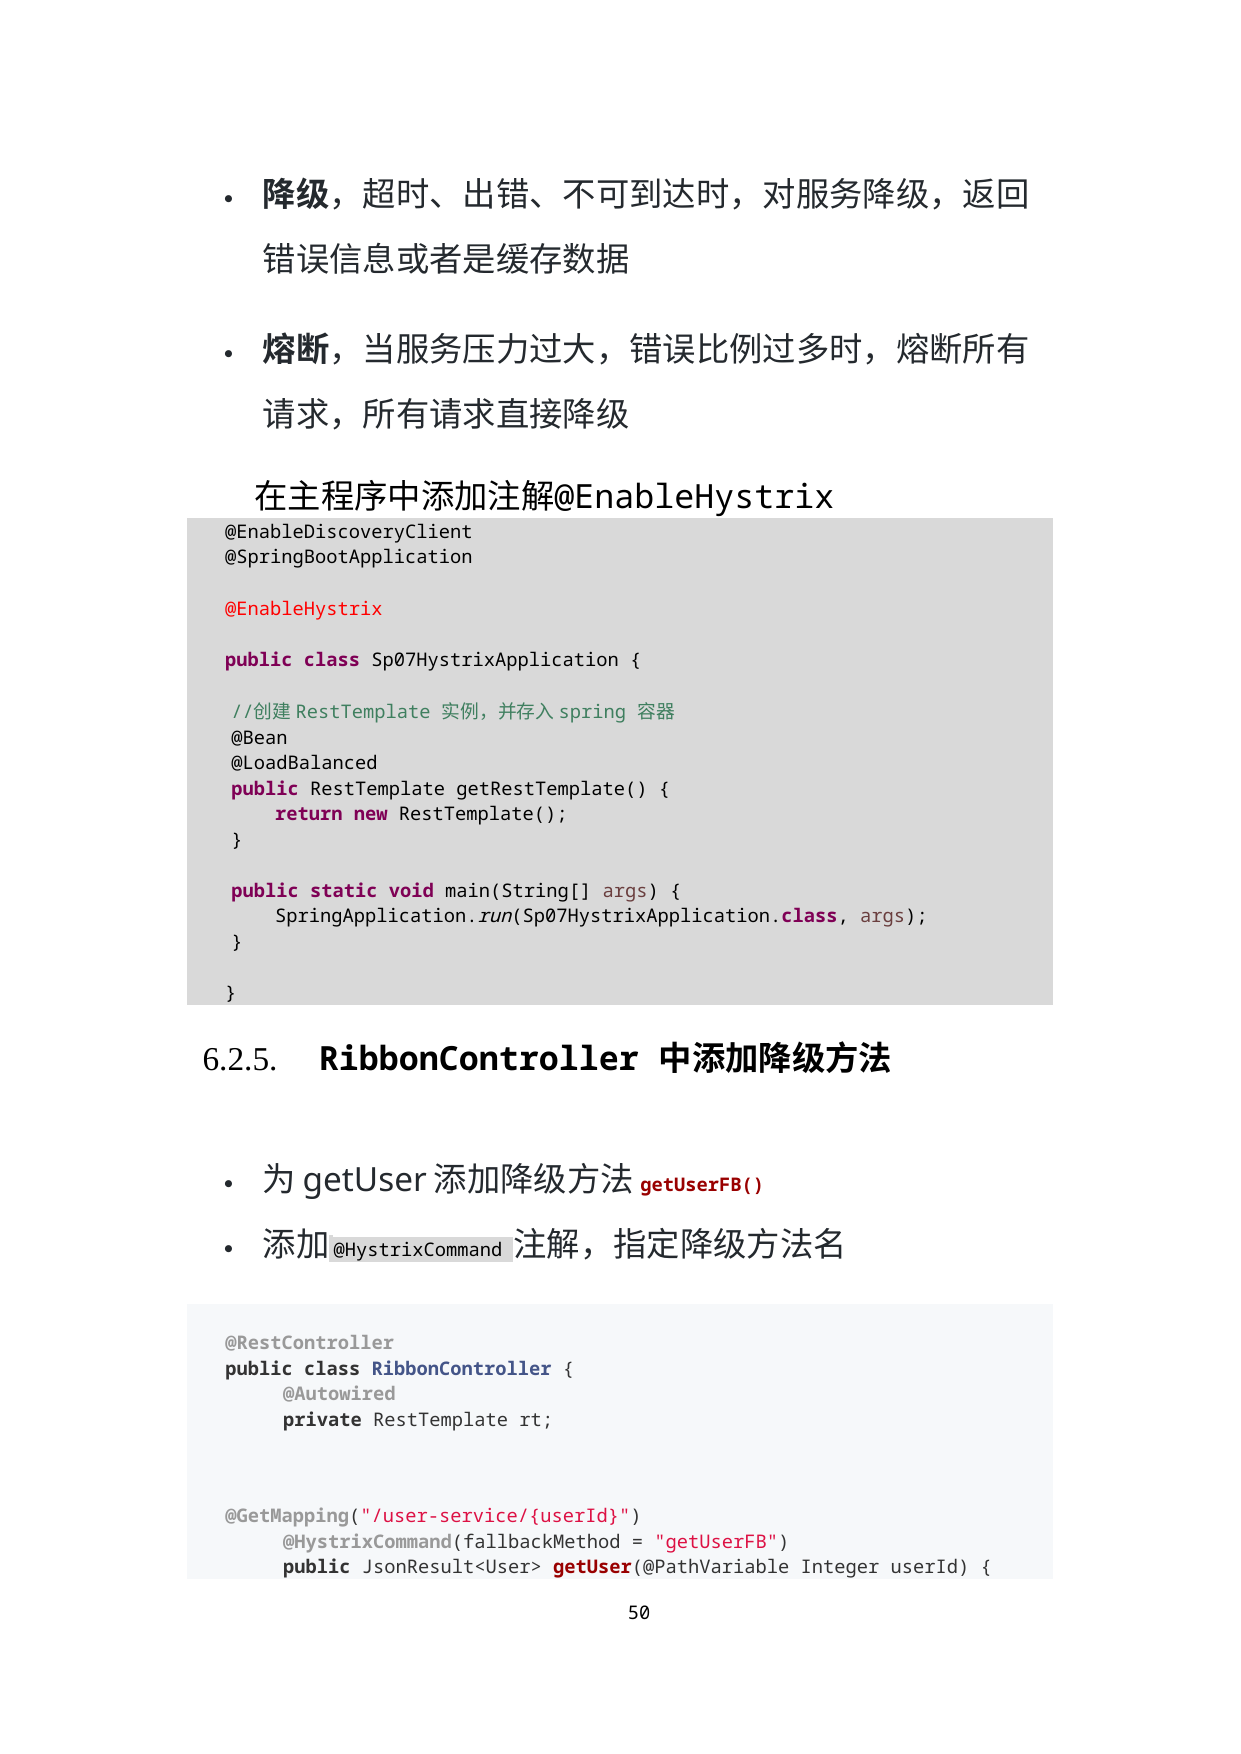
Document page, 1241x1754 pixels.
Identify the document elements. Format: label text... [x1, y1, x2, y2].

text return new RestTemplate(); [187, 801, 1053, 826]
text @HystrixCommand(fallbackMethod = "getUserFB") [187, 1528, 1053, 1553]
text } [187, 826, 1053, 852]
text SpringApplication.run(Sp07HystrixApplication.class, args); [187, 903, 1053, 928]
text @Bean [187, 724, 1053, 749]
text @LoadBalanced [187, 749, 1053, 775]
text 在主程序中添加注解@EnableHystrix [187, 470, 1053, 518]
text @RestController [187, 1329, 1053, 1355]
text public JsonResult<User> getUser(@PathVariable Integer userId) { [187, 1553, 1053, 1579]
text public class Sp07HystrixApplication { [187, 646, 1053, 671]
text public RestTemplate getRestTemplate() { [187, 775, 1053, 801]
subtitle RibbonController 中添加降级方法 [202, 1032, 1053, 1080]
list 添加 @HystrixCommand 注解，指定降级方法名 [225, 1210, 1053, 1275]
list 降级，超时、出错、不可到达时，对服务降级，返回错误信息或者是缓存数据 [225, 160, 1053, 290]
text @EnableHystrix [187, 595, 1053, 620]
text //创建 RestTemplate 实例，并存入 spring 容器 [187, 697, 1053, 724]
text } [187, 928, 1053, 954]
list 熔断，当服务压力过大，错误比例过多时，熔断所有请求，所有请求直接降级 [225, 315, 1053, 445]
list 为getUser添加降级方法getUserFB() [225, 1145, 1053, 1210]
text @GetMapping("/user-service/{userId}") [187, 1502, 1053, 1528]
text public class RibbonController { [187, 1355, 1053, 1381]
text public static void main(String[] args) { [187, 877, 1053, 903]
text } [187, 979, 1053, 1005]
text @SpringBootApplication [187, 544, 1053, 569]
text @Autowired [187, 1381, 1053, 1406]
text @EnableDiscoveryClient [187, 518, 1053, 544]
text private RestTemplate rt; [187, 1406, 1053, 1432]
